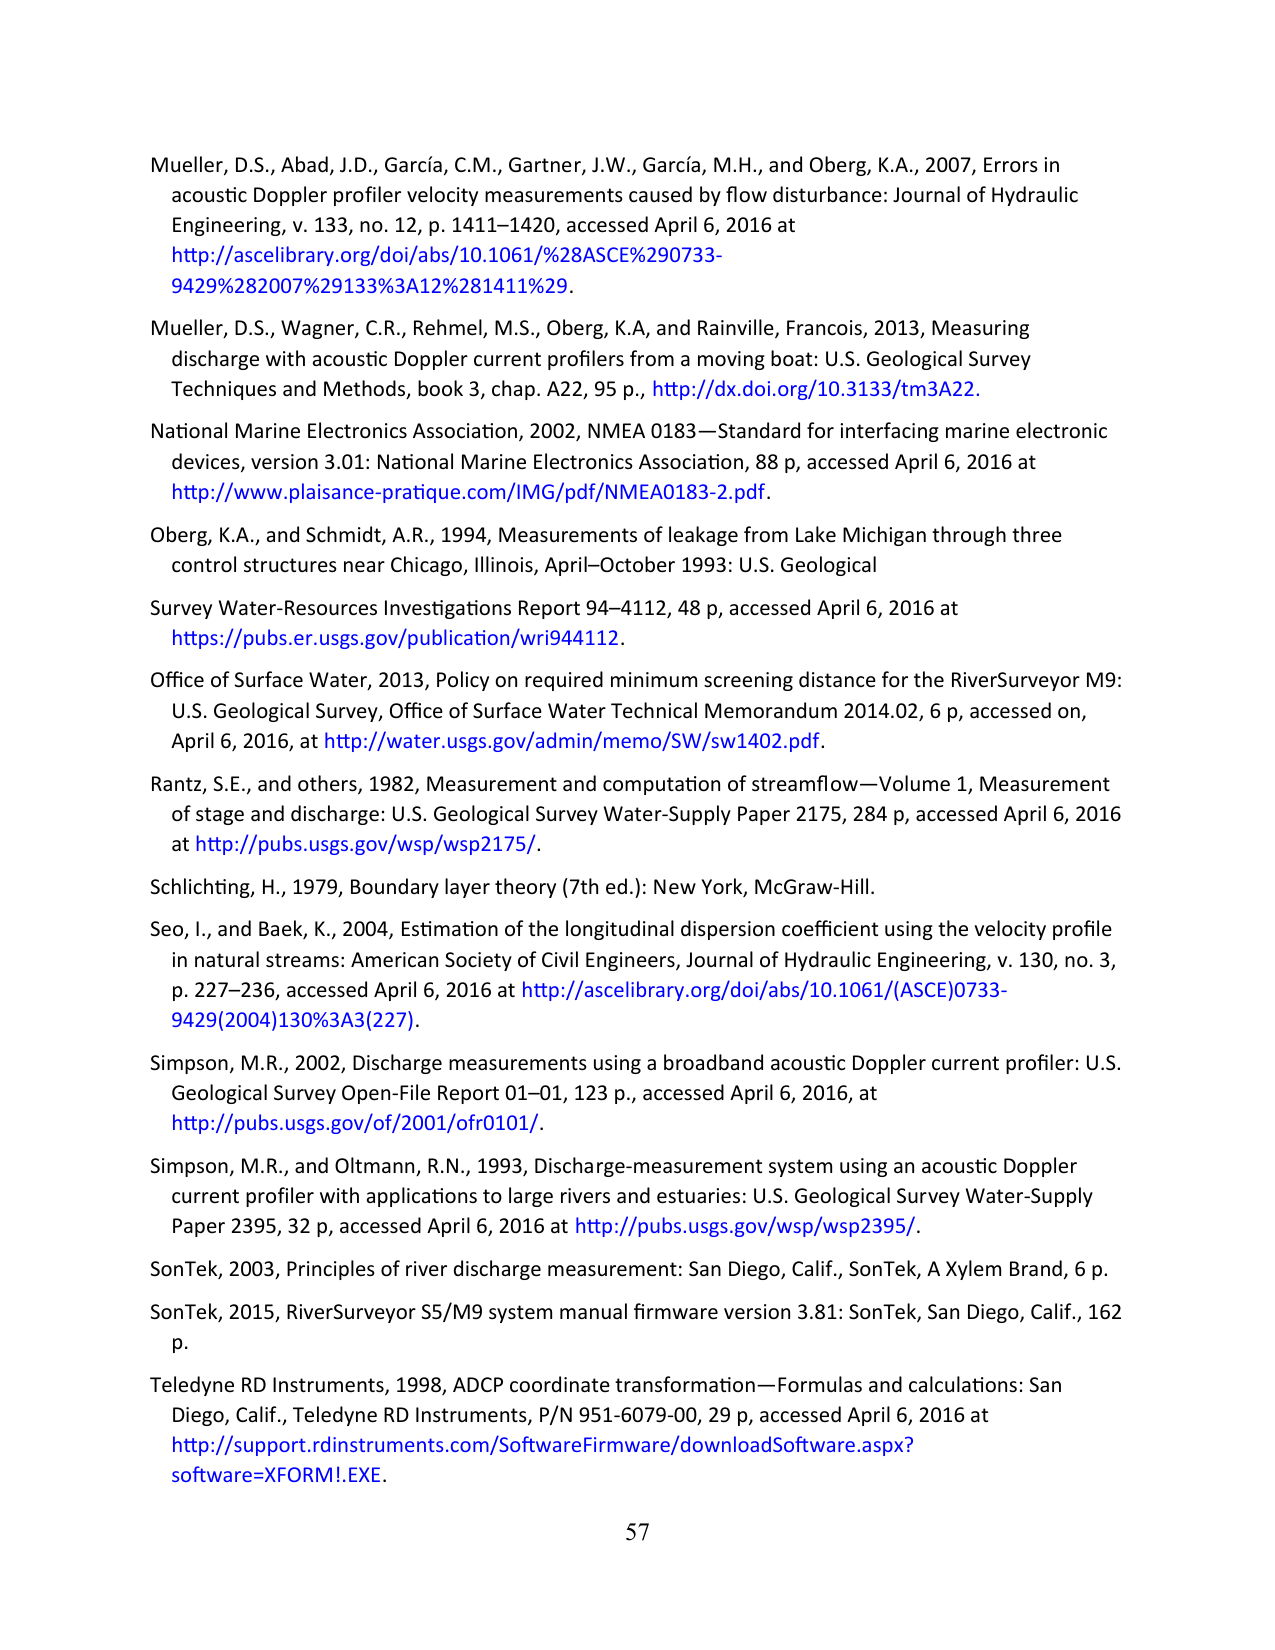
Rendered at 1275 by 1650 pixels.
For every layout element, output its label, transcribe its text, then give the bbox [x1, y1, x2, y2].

text Mueller, D.S., Wagner, C.R., Rehmel, M.S., Oberg, K.A, and Rainville, Francois, 2013, Measuring discharge with acoustic Doppler current profilers from a moving boat: U.S. Geological Survey Techniques and Methods, book 3, chap. A22, 95 p., http://dx.doi.org/10.3133/tm3A22. [150, 313, 1125, 402]
text SonTek, 2003, Principles of river discharge measurement: San Diego, Calif., SonTek, A Xylem Brand, 6 p. [150, 1254, 1125, 1282]
text Seo, I., and Baek, K., 2004, Estimation of the longitudinal dispersion coefficient using the velocity profile in natural streams: American Society of Civil Engineers, Journal of Hydraulic Engineering, v. 130, no. 3, p. 227–236, accessed April 6, 2016 at http://ascelibrary.org/doi/abs/10.1061/(ASCE)0733-9429(2004)130%3A3(227). [150, 914, 1125, 1033]
text Rantz, S.E., and others, 1982, Measurement and computation of streamflow—Volume 1, Measurement of stage and discharge: U.S. Geological Survey Water-Supply Paper 2175, 284 p, accessed April 6, 2016 at http://pubs.usgs.gov/wsp/wsp2175/. [150, 769, 1125, 857]
text Mueller, D.S., Abad, J.D., García, C.M., Gartner, J.W., García, M.H., and Oberg, K.A., 2007, Errors in acoustic Doppler profiler velocity measurements caused by flow disturbance: Journal of Hydraulic Engineering, v. 133, no. 12, p. 1411–1420, accessed April 6, 2016 at http://ascelibrary.org/doi/abs/10.1061/%28ASCE%290733-9429%282007%29133%3A12%281411%29. [150, 150, 1125, 299]
text Survey Water-Resources Investigations Report 94–4112, 48 p, accessed April 6, 2016 at https://pubs.er.usgs.gov/publication/wri944112. [150, 593, 1125, 651]
text Oberg, K.A., and Schmidt, A.R., 1994, Measurements of leakage from Lake Michigan through three control structures near Chicago, Illinois, April–October 1993: U.S. Geological [150, 520, 1125, 578]
text National Marine Electronics Association, 2002, NMEA 0183—Standard for interfacing marine electronic devices, version 3.01: National Marine Electronics Association, 88 p, accessed April 6, 2016 at http://www.plaisance-pratique.com/IMG/pdf/NMEA0183-2.pdf. [150, 417, 1125, 505]
text SonTek, 2015, RiverSurveyor S5/M9 system manual firmware version 3.81: SonTek, San Diego, Calif., 162 p. [150, 1297, 1125, 1355]
text Simpson, M.R., and Oltmann, R.N., 1993, Discharge-measurement system using an acoustic Doppler current profiler with applications to large rivers and estuaries: U.S. Geological Survey Water-Supply Paper 2395, 32 p, accessed April 6, 2016 at http://pubs.usgs.gov/wsp/wsp2395/. [150, 1151, 1125, 1239]
text Office of Surface Water, 2013, Policy on required minimum screening distance for the RiverSurveyor M9: U.S. Geological Survey, Office of Surface Water Technical Memorandum 2014.02, 6 p, accessed on, April 6, 2016, at http://water.usgs.gov/admin/memo/SW/sw1402.pdf. [150, 666, 1125, 754]
text Schlichting, H., 1979, Boundary layer theory (7th ed.): New York, McGraw-Hill. [150, 872, 1125, 900]
text Teledyne RD Instruments, 1998, ADCP coordinate transformation—Formulas and calculations: San Diego, Calif., Teledyne RD Instruments, P/N 951-6079-00, 29 p, accessed April 6, 2016 at http://support.rdinstruments.com/SoftwareFirmware/downloadSoftware.aspx?software=XFORM!.EXE. [150, 1370, 1125, 1488]
text Simpson, M.R., 2002, Discharge measurements using a broadband acoustic Doppler current profiler: U.S. Geological Survey Open-File Report 01–01, 123 p., accessed April 6, 2016, at http://pubs.usgs.gov/of/2001/ofr0101/. [150, 1048, 1125, 1136]
